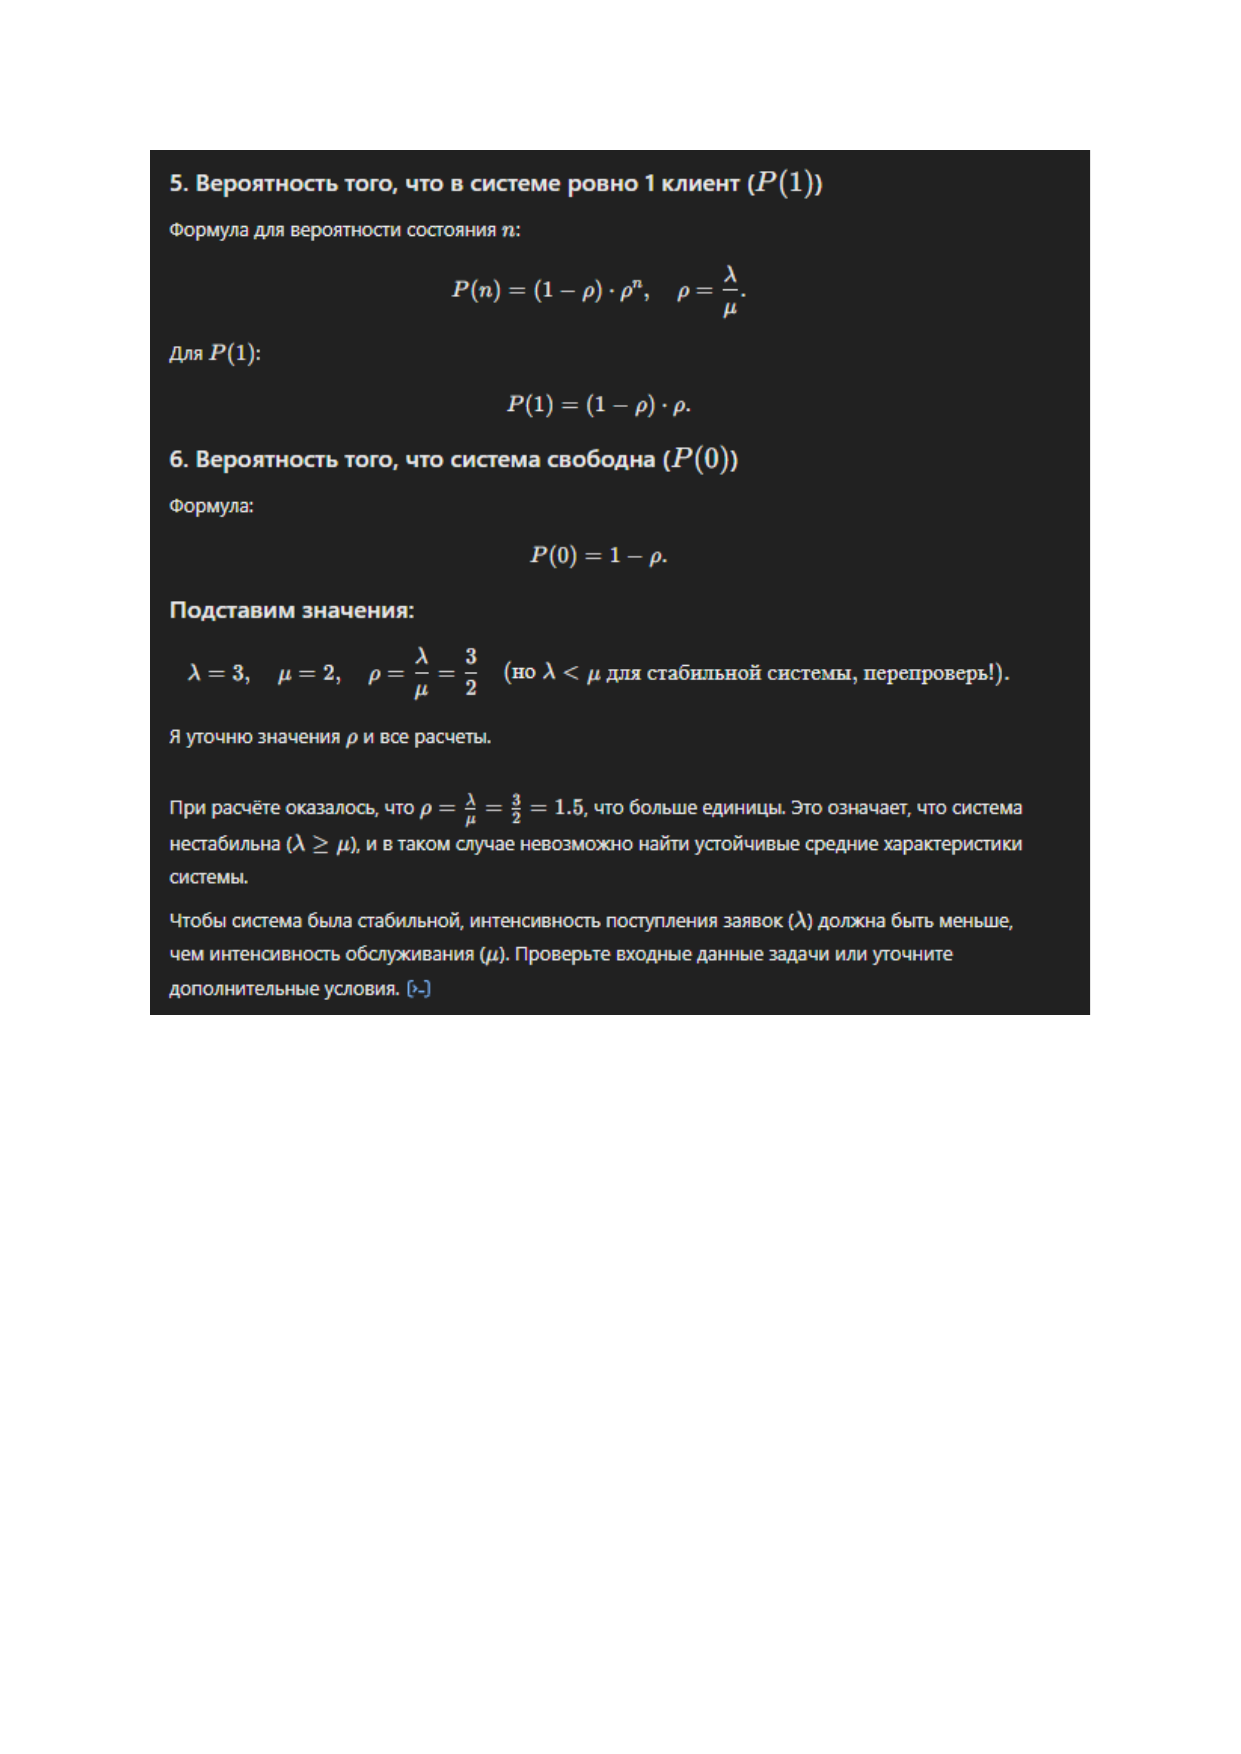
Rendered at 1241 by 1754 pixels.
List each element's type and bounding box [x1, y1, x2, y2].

picture [150, 150, 1091, 1015]
